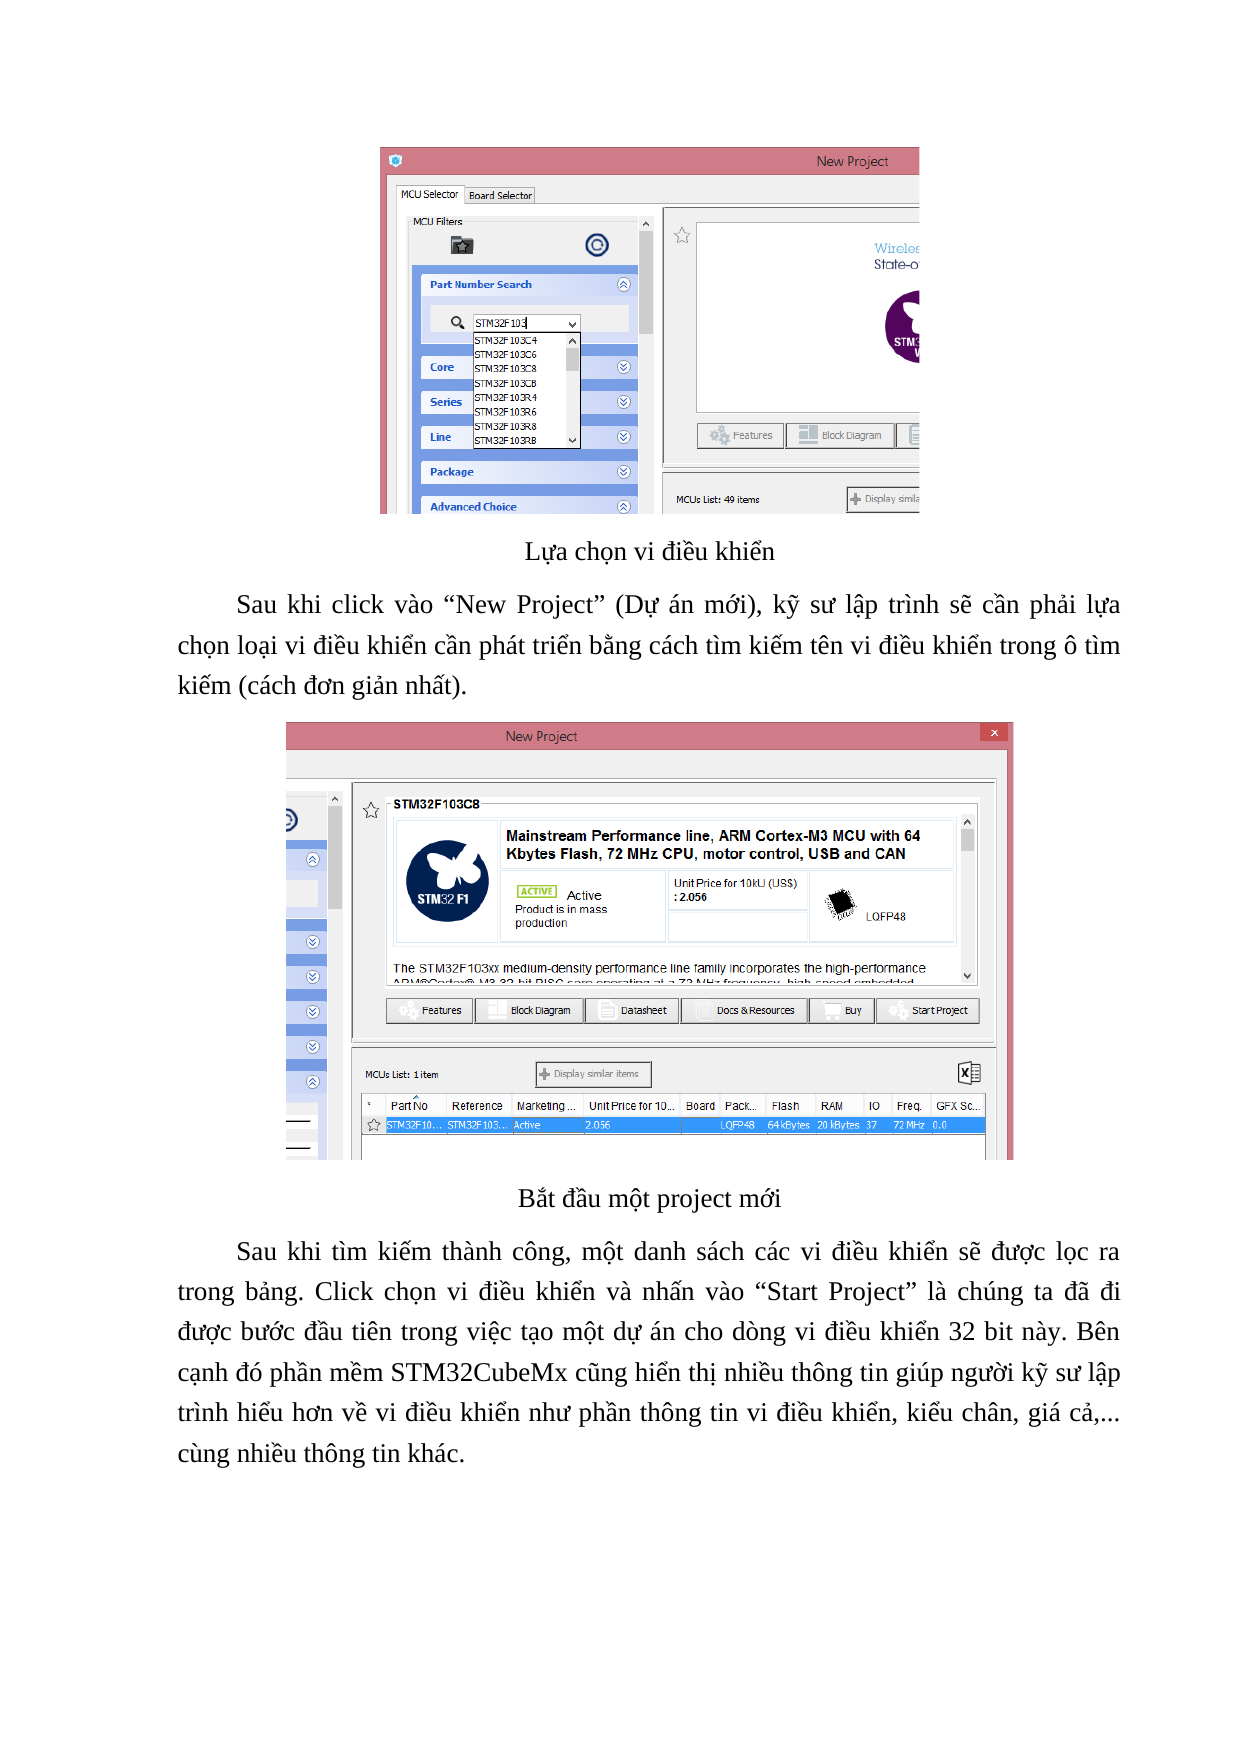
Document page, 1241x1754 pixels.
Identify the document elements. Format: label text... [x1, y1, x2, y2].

text Bắt đầu một project mới [177, 1182, 1122, 1213]
picture [286, 722, 1014, 1160]
text Sau khi tìm kiếm thành công, một danh sách các vi điều khiển sẽ được lọc ra trong bảng. Click chọn vi điều khiển và nhấn vào “Start Project” là chúng ta đã đi được bước đầu tiên trong việc tạo một dự án cho dòng vi điều khiển 32 bit này. Bên cạnh đó phần mềm STM32CubeMx cũng hiển thị nhiều thông tin giúp người kỹ sư lập trình hiểu hơn về vi điều khiển như phần thông tin vi điều khiển, kiểu chân, giá cả,... cùng nhiều thông tin khác. [177, 1234, 1122, 1468]
text Lựa chọn vi điều khiển [177, 536, 1122, 567]
text Sau khi click vào “New Project” (Dự án mới), kỹ sư lập trình sẽ cần phải lựa chọn loại vi điều khiển cần phát triển bằng cách tìm kiếm tên vi điều khiển trong ô tìm kiếm (cách đơn giản nhất). [177, 588, 1122, 700]
picture [380, 147, 920, 514]
